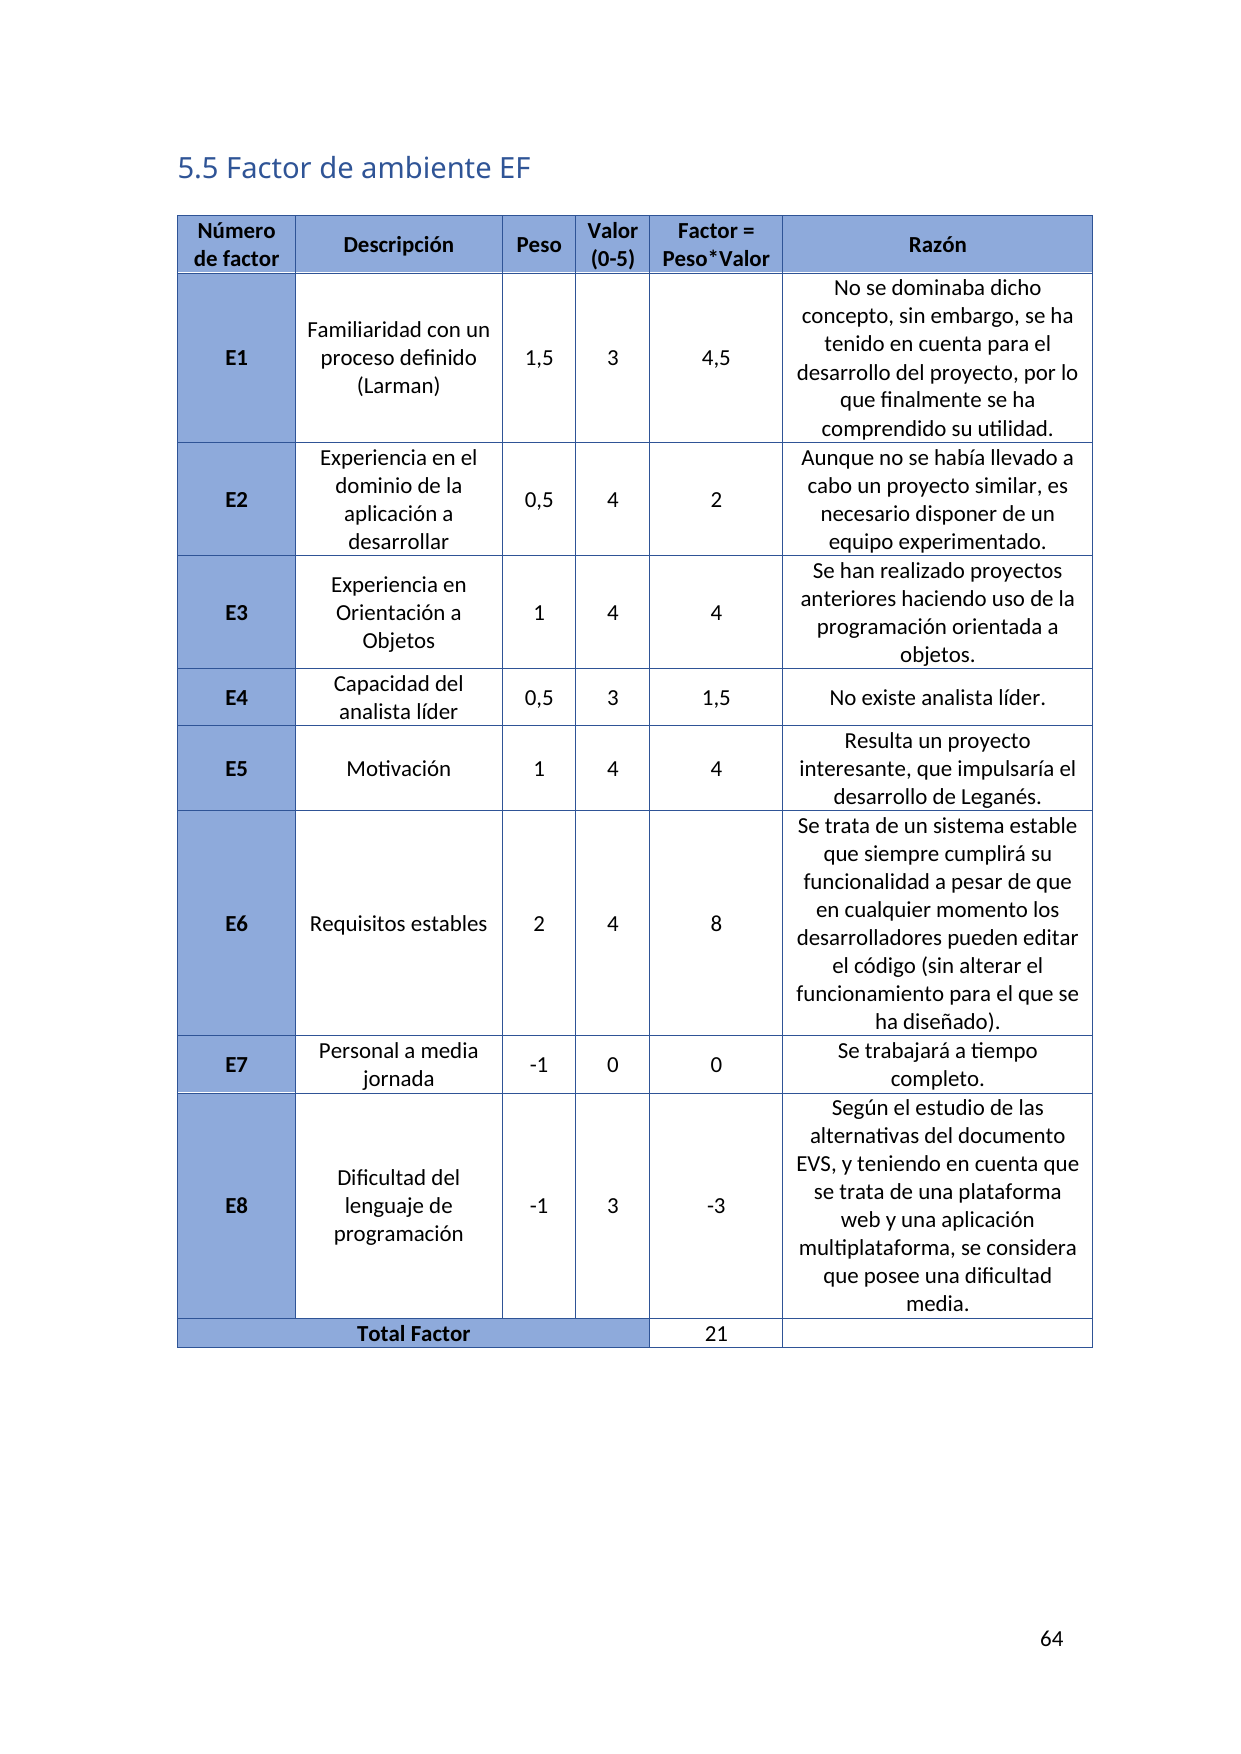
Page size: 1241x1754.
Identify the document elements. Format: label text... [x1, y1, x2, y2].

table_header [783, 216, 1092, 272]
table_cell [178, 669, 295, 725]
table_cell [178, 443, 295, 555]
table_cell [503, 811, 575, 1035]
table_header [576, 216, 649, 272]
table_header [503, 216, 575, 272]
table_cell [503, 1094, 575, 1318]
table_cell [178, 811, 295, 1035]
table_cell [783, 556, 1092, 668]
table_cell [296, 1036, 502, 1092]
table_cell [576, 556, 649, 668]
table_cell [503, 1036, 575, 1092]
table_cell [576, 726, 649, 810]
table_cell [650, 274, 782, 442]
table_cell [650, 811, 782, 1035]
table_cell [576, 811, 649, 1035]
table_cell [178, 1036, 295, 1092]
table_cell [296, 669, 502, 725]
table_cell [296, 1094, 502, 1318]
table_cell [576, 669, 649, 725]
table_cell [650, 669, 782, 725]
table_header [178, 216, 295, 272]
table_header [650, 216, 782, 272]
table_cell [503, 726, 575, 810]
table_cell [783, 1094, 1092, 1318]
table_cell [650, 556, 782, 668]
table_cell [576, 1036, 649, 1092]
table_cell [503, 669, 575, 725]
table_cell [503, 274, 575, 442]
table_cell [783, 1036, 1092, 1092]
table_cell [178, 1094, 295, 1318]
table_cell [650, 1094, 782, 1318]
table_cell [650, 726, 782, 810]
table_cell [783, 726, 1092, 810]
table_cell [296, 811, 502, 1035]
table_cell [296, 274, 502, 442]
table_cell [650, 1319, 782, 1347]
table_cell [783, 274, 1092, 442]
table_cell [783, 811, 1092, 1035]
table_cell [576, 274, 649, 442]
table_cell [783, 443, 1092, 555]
subtitle 5.5 Factor de ambiente EF [177, 148, 1063, 187]
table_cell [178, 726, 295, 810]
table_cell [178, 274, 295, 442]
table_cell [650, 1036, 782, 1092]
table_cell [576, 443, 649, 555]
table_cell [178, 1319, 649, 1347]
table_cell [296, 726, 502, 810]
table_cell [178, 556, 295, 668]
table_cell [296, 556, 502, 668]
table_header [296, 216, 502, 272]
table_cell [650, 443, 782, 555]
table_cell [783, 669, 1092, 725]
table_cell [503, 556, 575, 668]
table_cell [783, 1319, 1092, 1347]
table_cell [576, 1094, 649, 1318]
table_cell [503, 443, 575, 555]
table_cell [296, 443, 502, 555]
